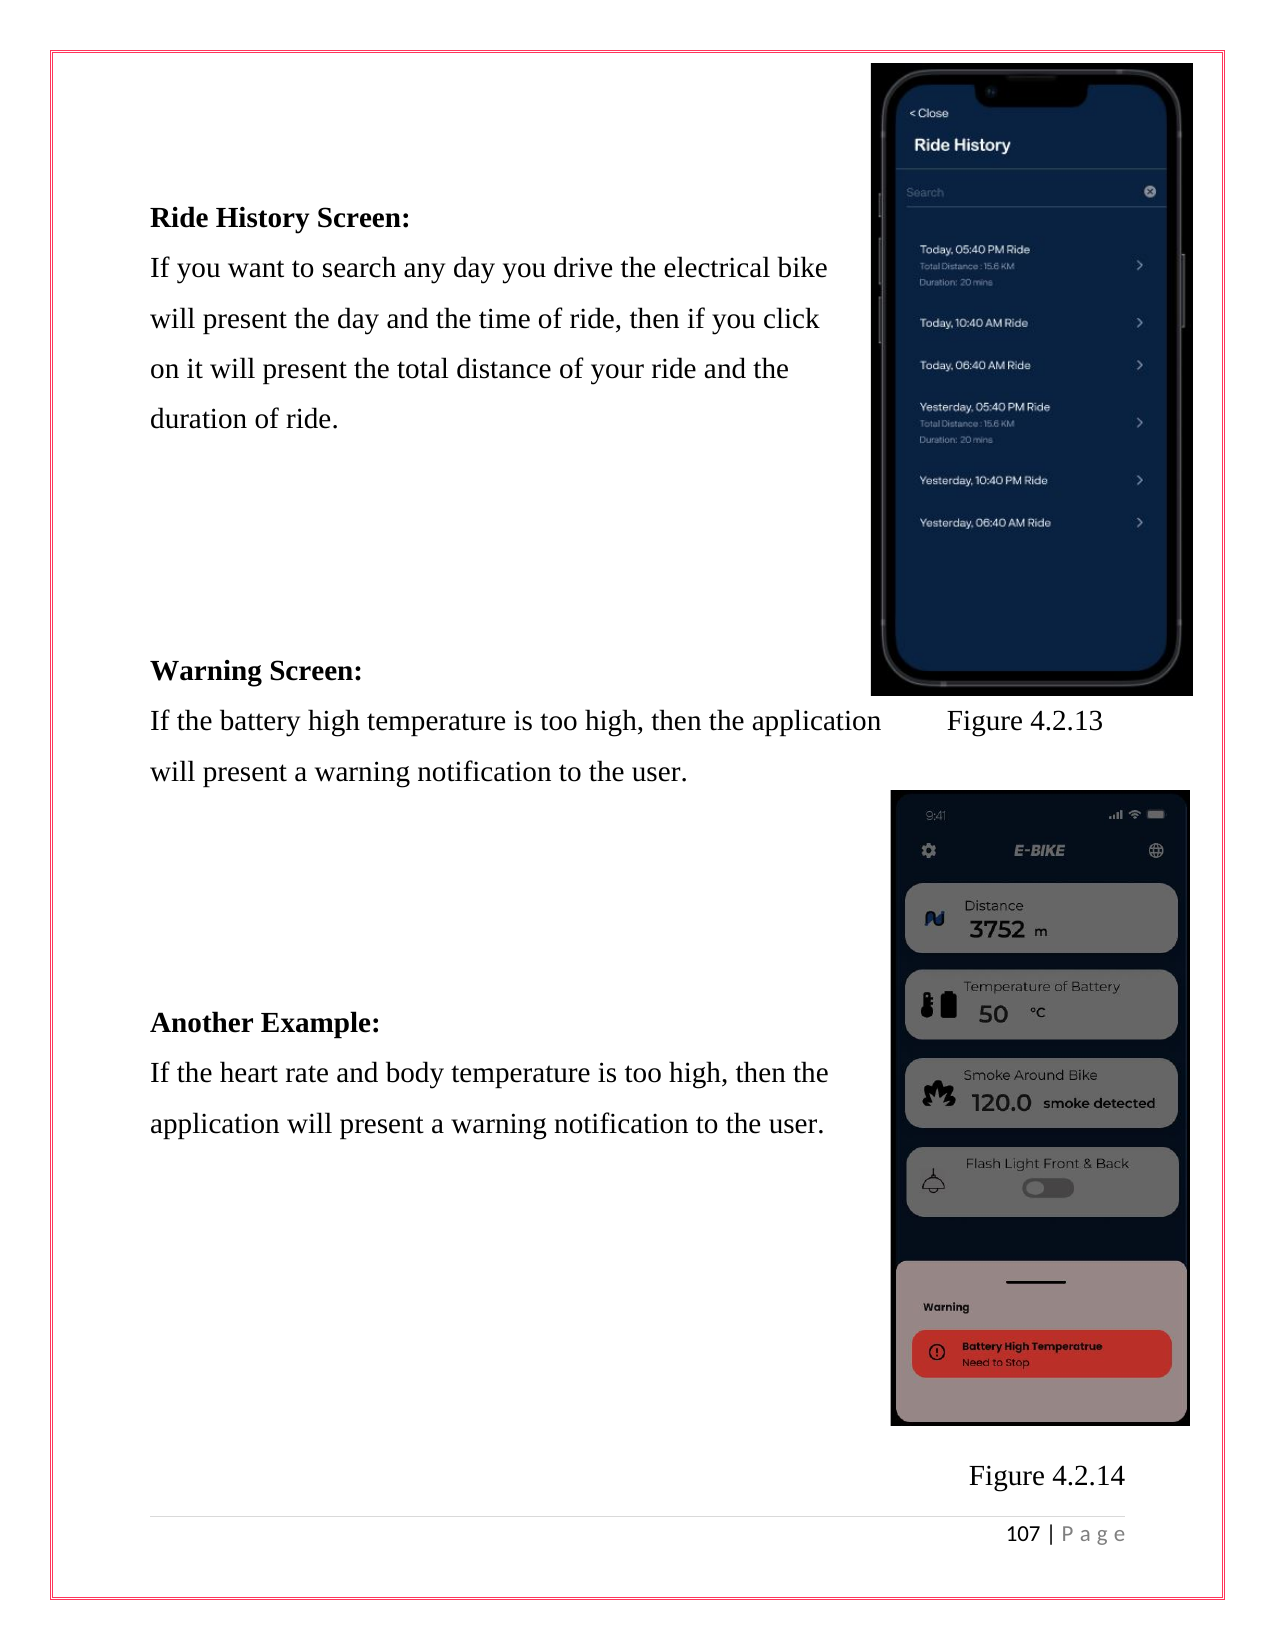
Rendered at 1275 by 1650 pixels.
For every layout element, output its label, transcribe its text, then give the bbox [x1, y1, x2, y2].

picture [889, 790, 1190, 1424]
text If the battery high temperature is too high, then the application Figure 4.2.13 [150, 703, 1125, 737]
text Ride History Screen: [150, 200, 870, 234]
text If the heart rate and body temperature is too high, then the application will present a warning notification to the user. [150, 1056, 889, 1139]
text Another Example: [150, 1005, 889, 1039]
text Warning Screen: [150, 653, 870, 687]
text will present a warning notification to the user. [150, 754, 1125, 787]
text Figure 4.2.14 [150, 1458, 1125, 1492]
text If you want to search any day you drive the electrical bike will present the day and the time of ride, then if you click on it will present the total distance of your ride and the duration of ride. [150, 251, 870, 435]
picture [870, 63, 1193, 696]
